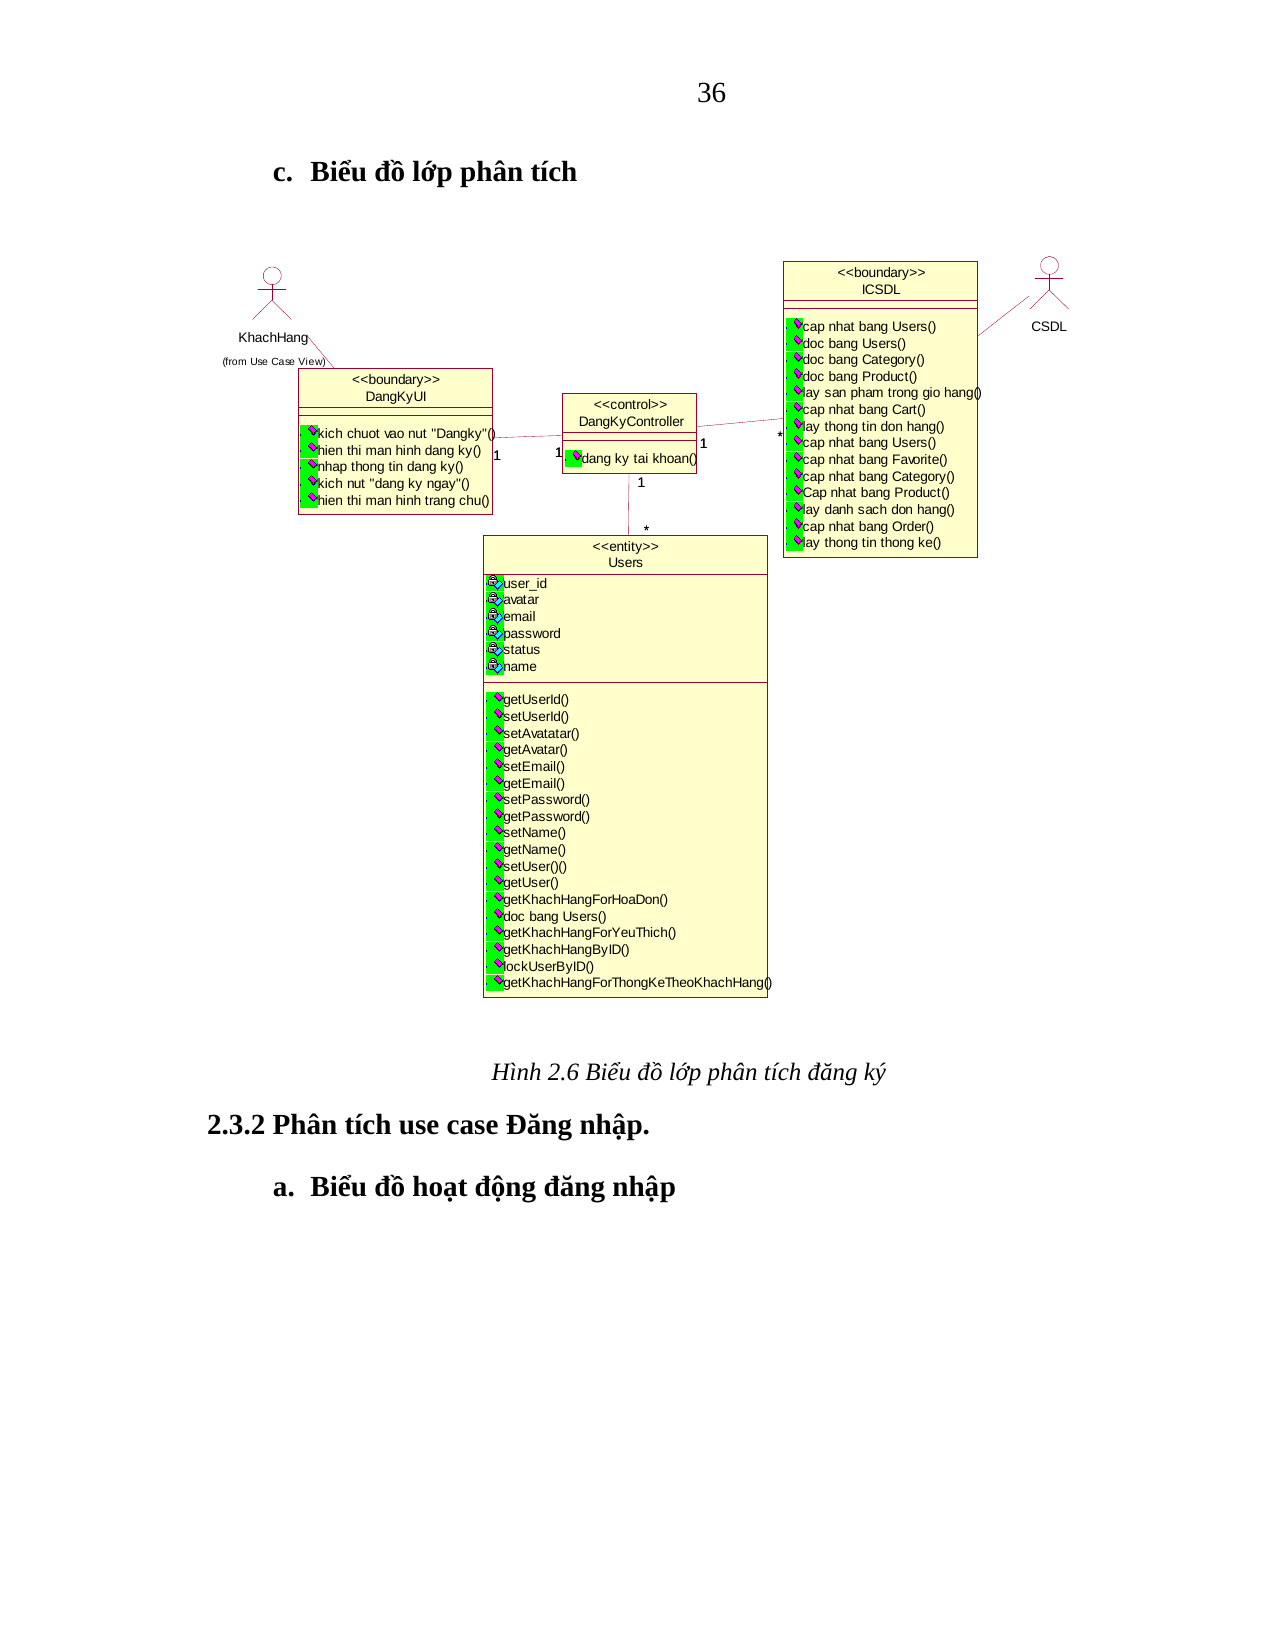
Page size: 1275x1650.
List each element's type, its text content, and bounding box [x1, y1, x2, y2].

list Biểu đồ lớp phân tích [273, 154, 1157, 188]
subtitle 2.3.2 Phân tích use case Đăng nhập. [207, 1107, 1157, 1140]
text Hình 2.6 Biểu đồ lớp phân tích đăng ký [207, 1057, 1157, 1086]
list Biểu đồ hoạt động đăng nhập [273, 1169, 1157, 1203]
